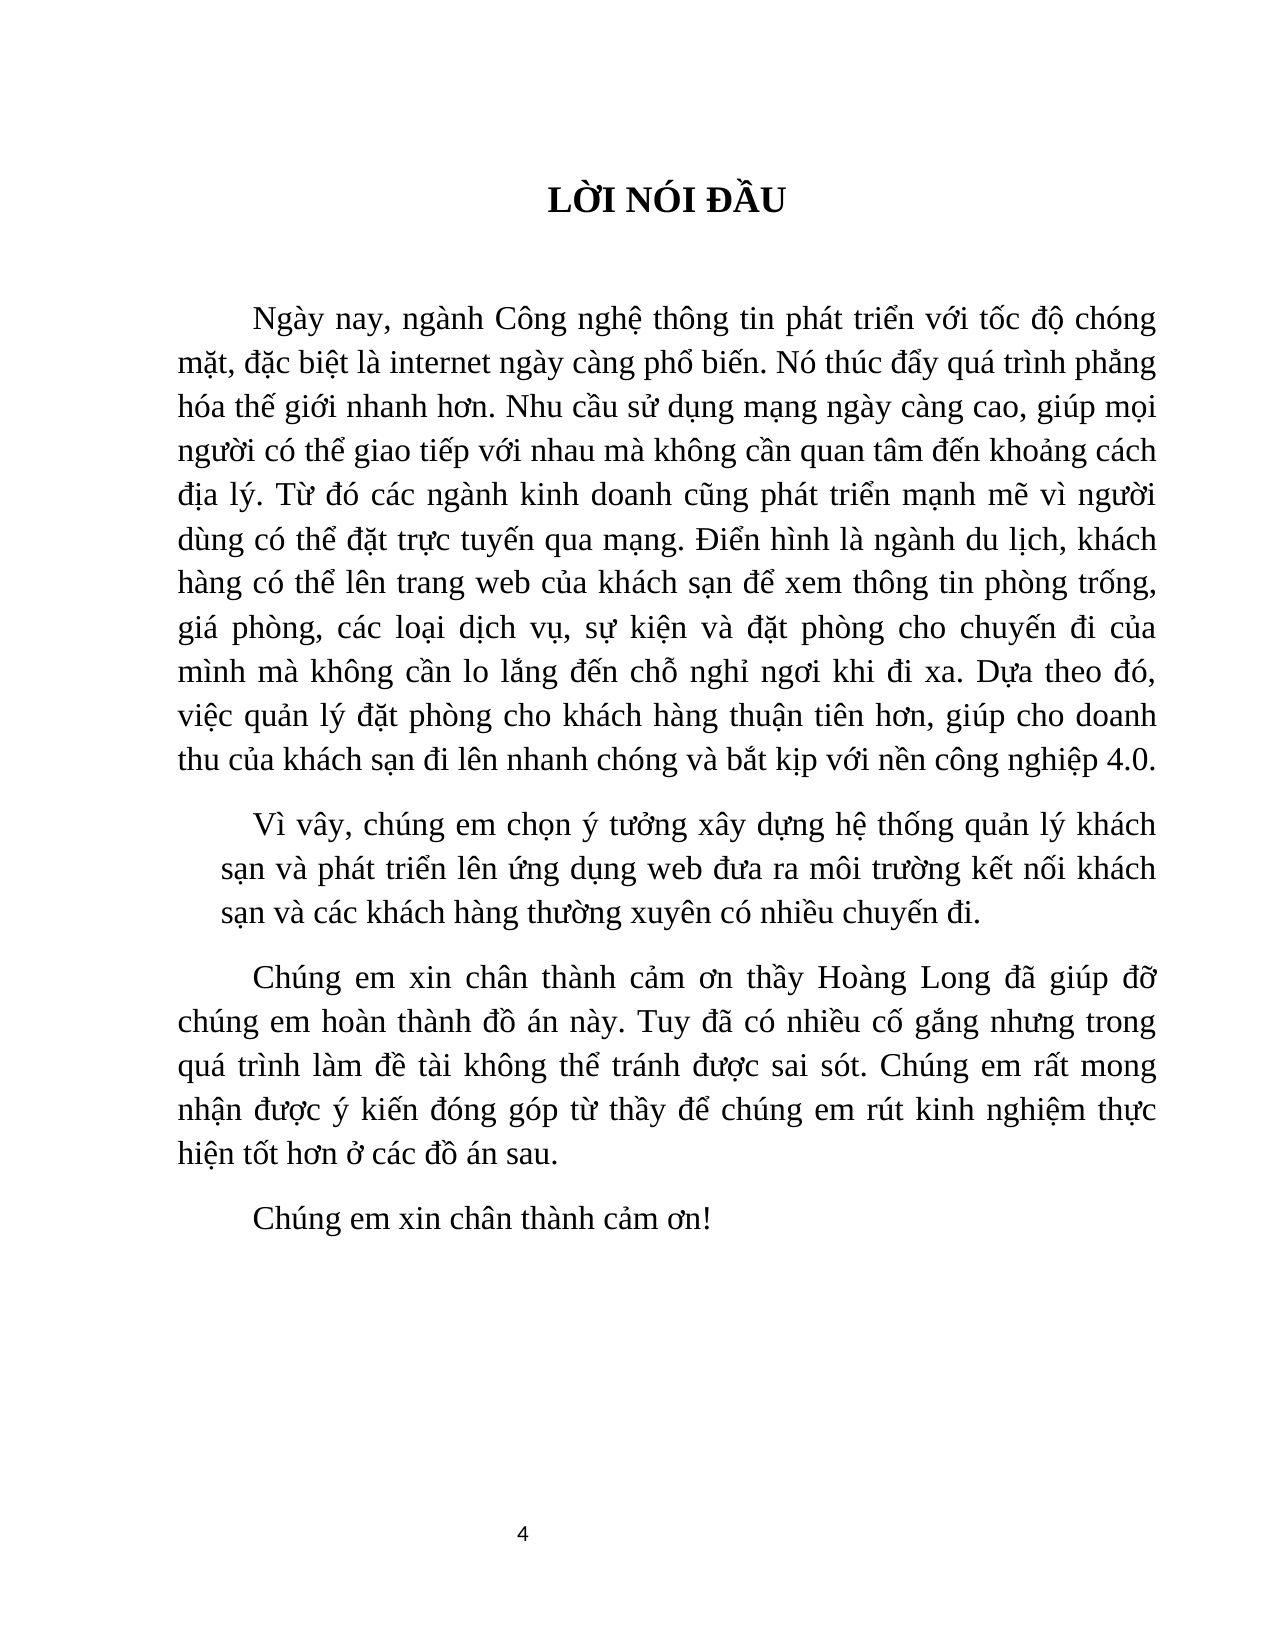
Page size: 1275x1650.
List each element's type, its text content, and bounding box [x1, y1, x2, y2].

text Ngày nay, ngành Công nghệ thông tin phát triển với tốc độ chóng mặt, đặc biệt là internet ngày càng phổ biến. Nó thúc đẩy quá trình phẳng hóa thế giới nhanh hơn. Nhu cầu sử dụng mạng ngày càng cao, giúp mọi người có thể giao tiếp với nhau mà không cần quan tâm đến khoảng cách địa lý. Từ đó các ngành kinh doanh cũng phát triển mạnh mẽ vì người dùng có thể đặt trực tuyến qua mạng. Điển hình là ngành du lịch, khách hàng có thể lên trang web của khách sạn để xem thông tin phòng trống, giá phòng, các loại dịch vụ, sự kiện và đặt phòng cho chuyến đi của mình mà không cần lo lắng đến chỗ nghỉ ngơi khi đi xa. Dựa theo đó, việc quản lý đặt phòng cho khách hàng thuận tiên hơn, giúp cho doanh thu của khách sạn đi lên nhanh chóng và bắt kịp với nền công nghiệp 4.0. [177, 298, 1157, 777]
text Vì vây, chúng em chọn ý tưởng xây dựng hệ thống quản lý khách sạn và phát triển lên ứng dụng web đưa ra môi trường kết nối khách sạn và các khách hàng thường xuyên có nhiều chuyến đi. [221, 804, 1157, 930]
text Chúng em xin chân thành cảm ơn! [177, 1198, 1157, 1236]
text LỜI NÓI ĐẦU [177, 177, 1157, 220]
text Chúng em xin chân thành cảm ơn thầy Hoàng Long đã giúp đỡ chúng em hoàn thành đồ án này. Tuy đã có nhiều cố gắng nhưng trong quá trình làm đề tài không thể tránh được sai sót. Chúng em rất mong nhận được ý kiến đóng góp từ thầy để chúng em rút kinh nghiệm thực hiện tốt hơn ở các đồ án sau. [177, 957, 1157, 1172]
